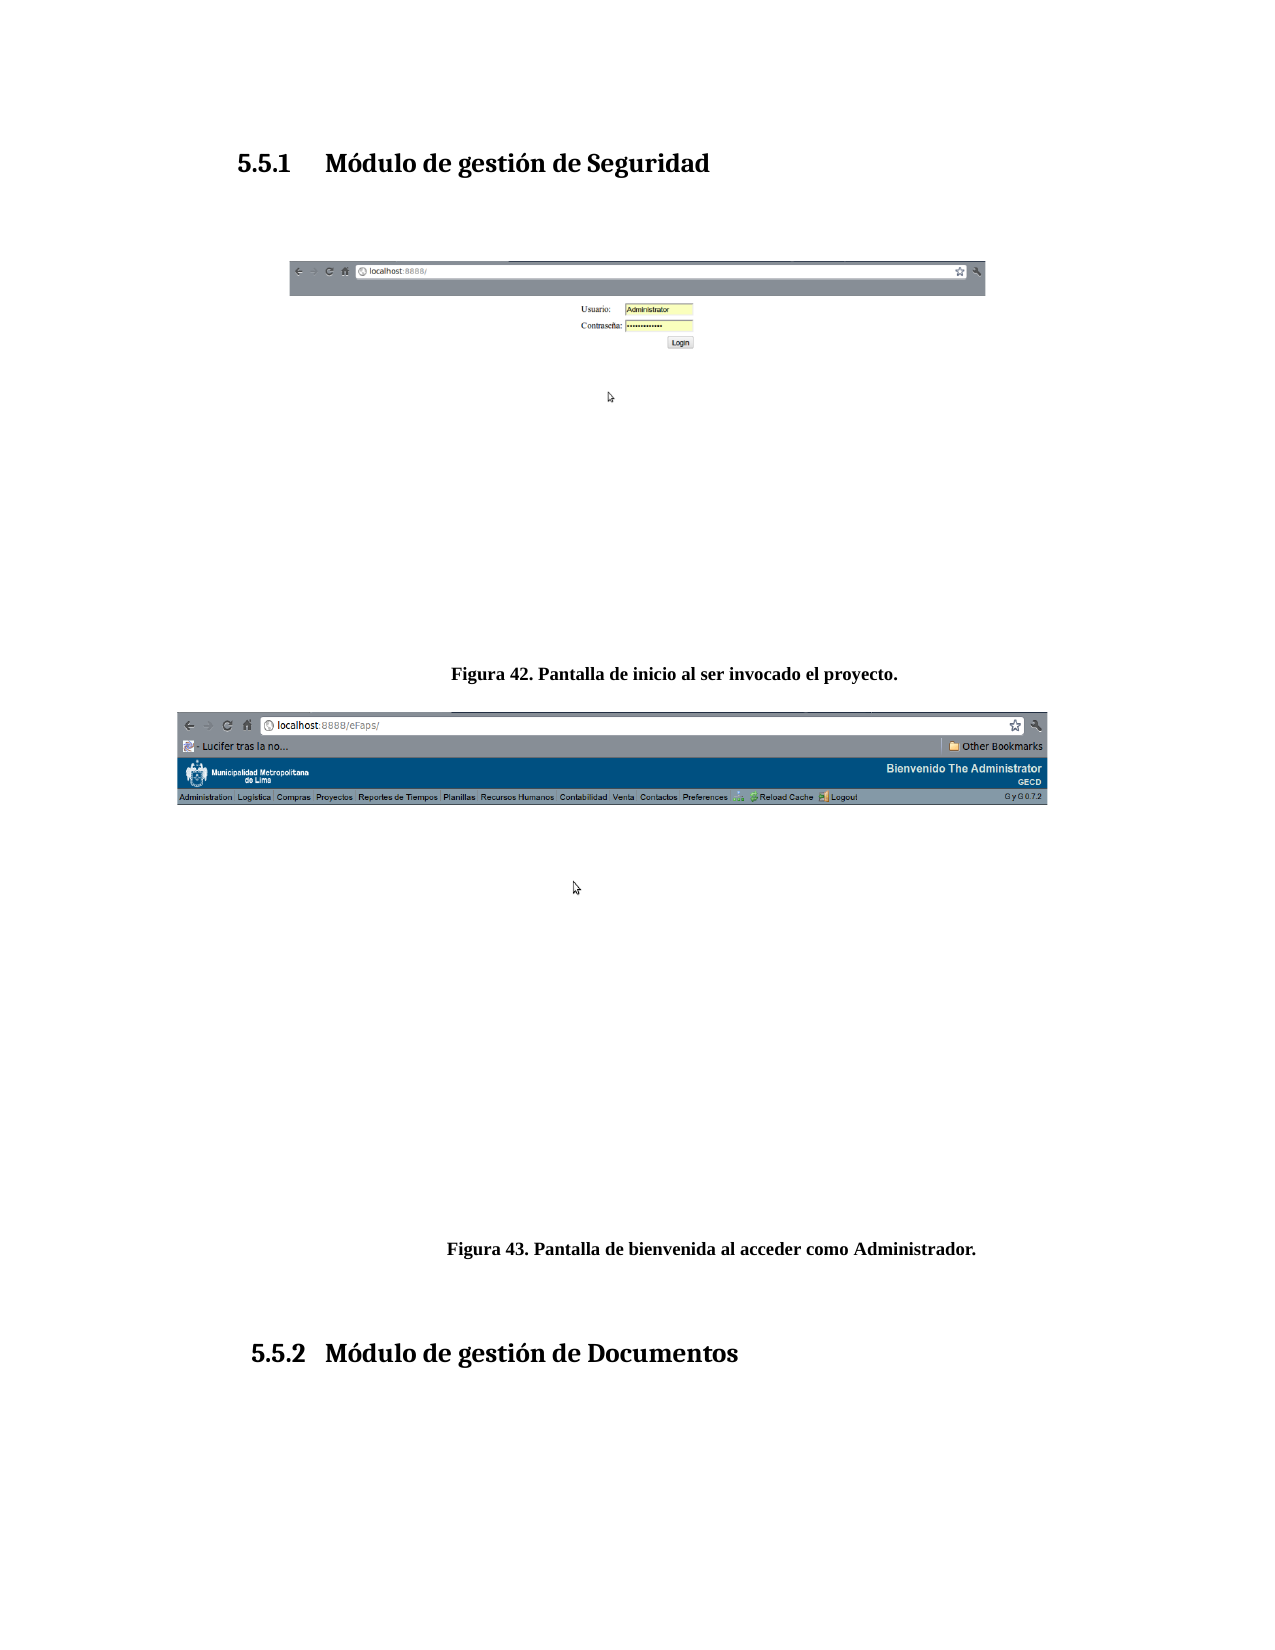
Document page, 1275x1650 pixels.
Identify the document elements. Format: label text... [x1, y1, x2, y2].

picture [289, 261, 986, 663]
subtitle 5.5.2 Módulo de gestión de Documentos [251, 1338, 1098, 1369]
subtitle 5.5.1 Módulo de gestión de Seguridad [177, 148, 1098, 179]
text Figura 43. Pantalla de bienvenida al acceder como Administrador. [177, 1238, 1098, 1259]
picture [177, 712, 1048, 1238]
text Figura 42. Pantalla de inicio al ser invocado el proyecto. [177, 662, 1098, 684]
